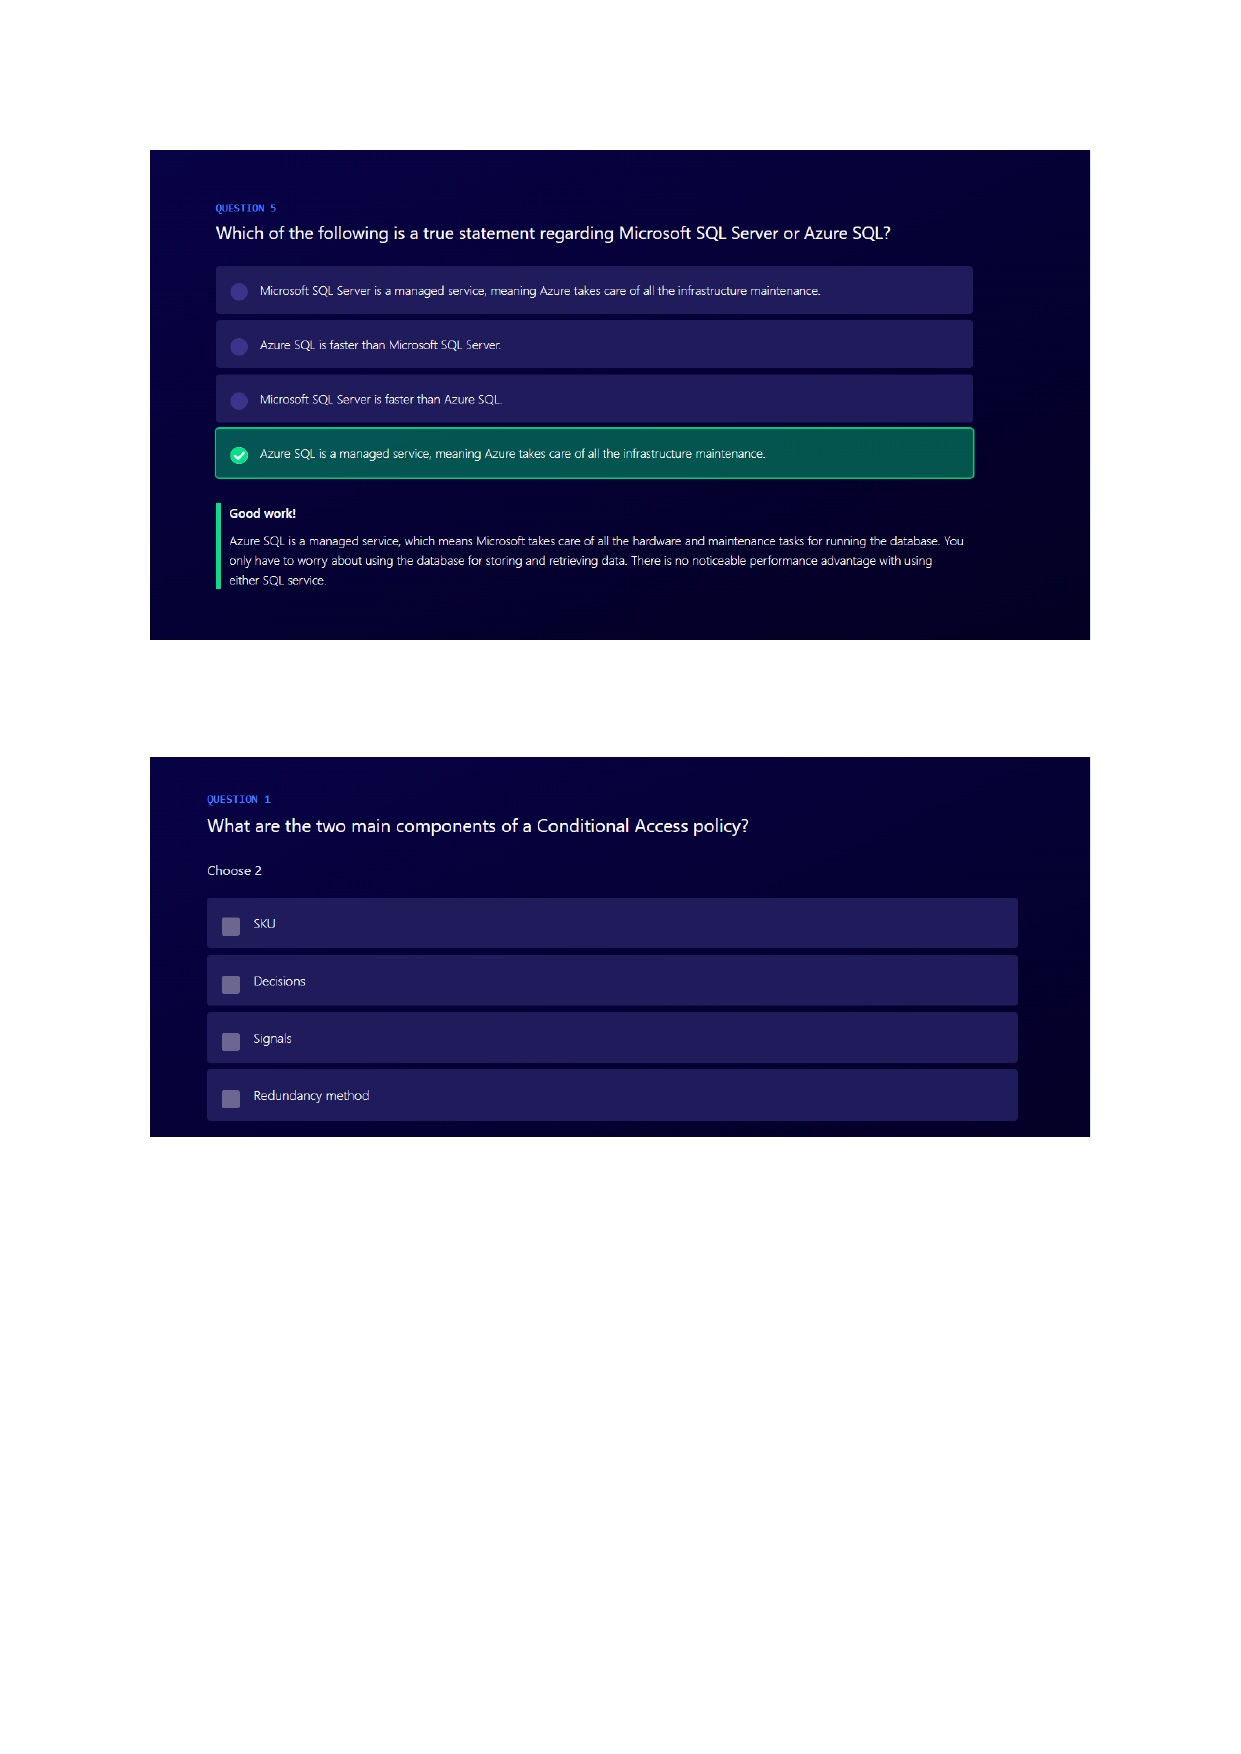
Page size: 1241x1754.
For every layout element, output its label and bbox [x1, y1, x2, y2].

picture [150, 757, 1091, 1137]
picture [150, 150, 1091, 640]
